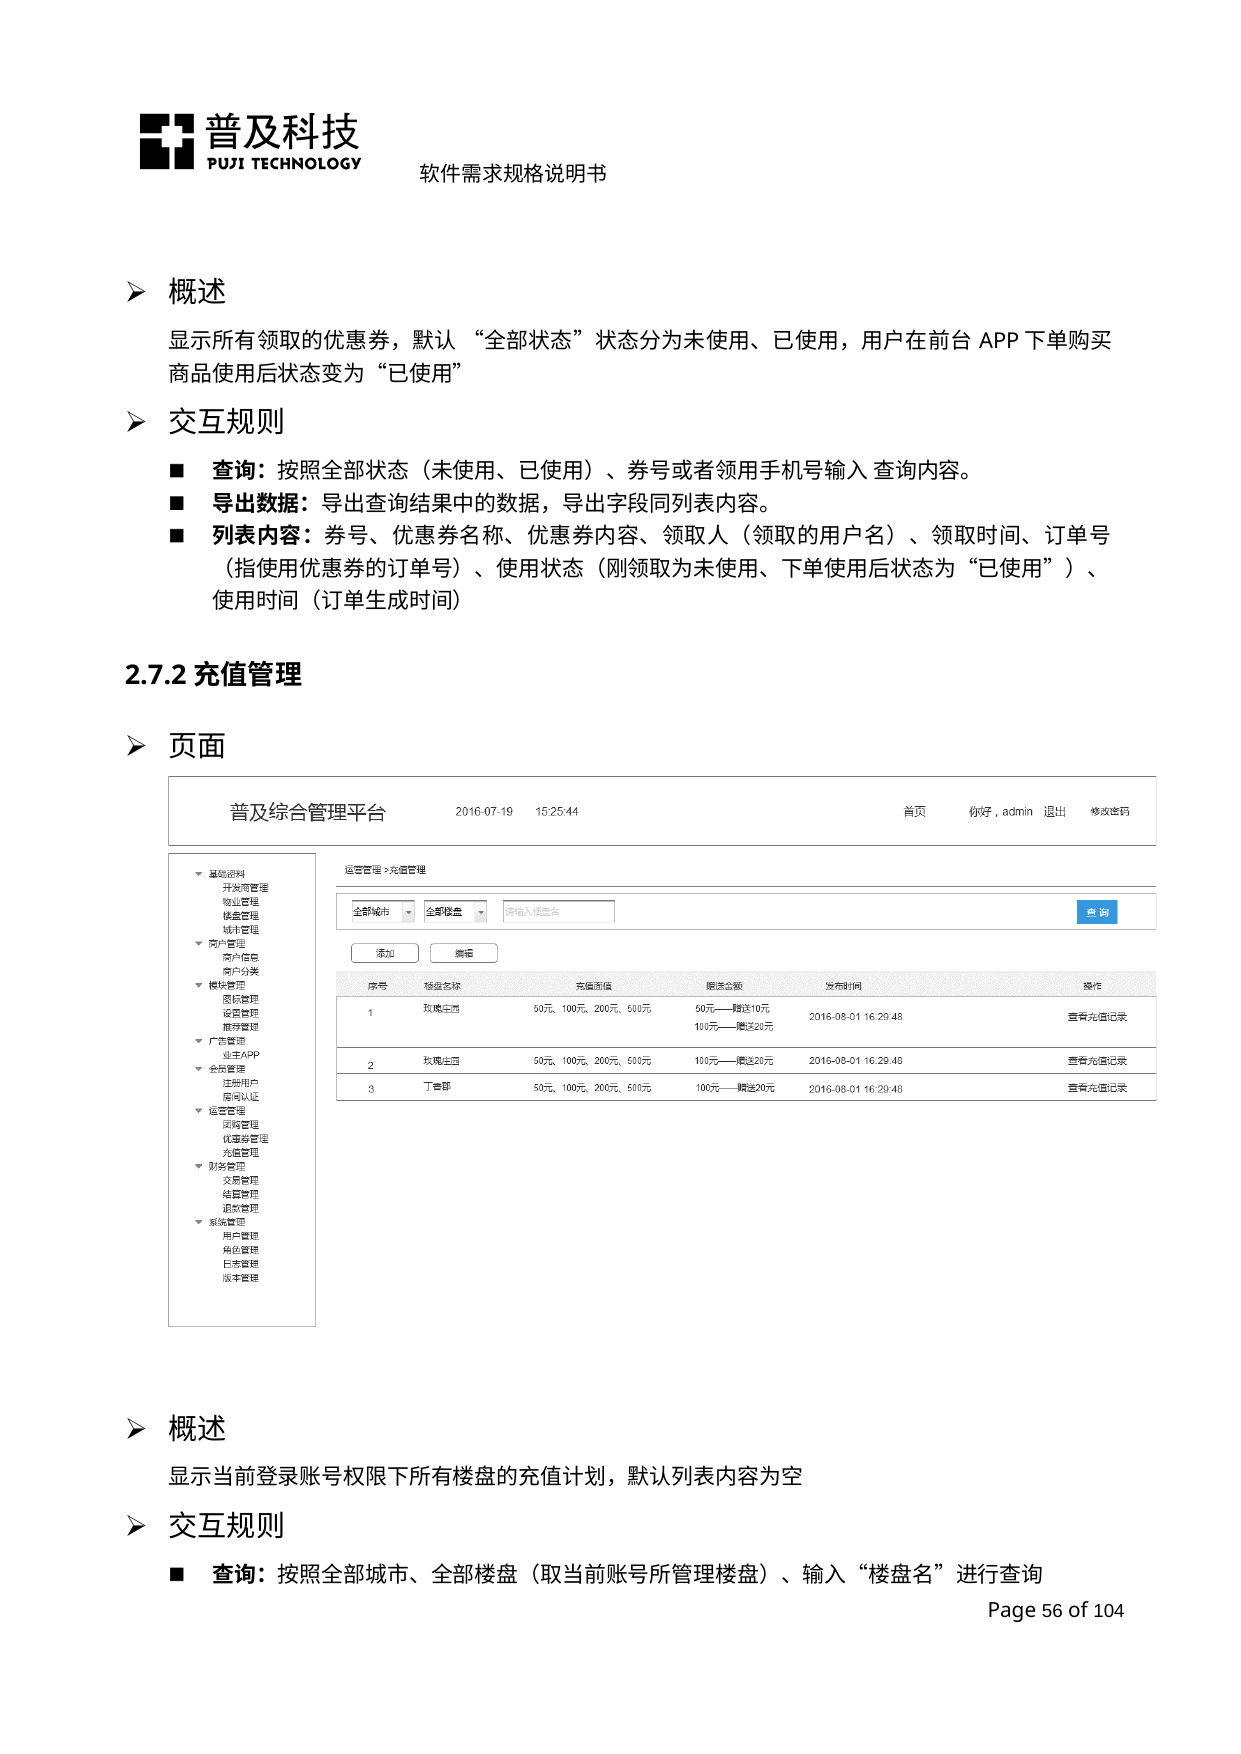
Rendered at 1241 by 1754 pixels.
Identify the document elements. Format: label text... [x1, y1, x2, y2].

list 查询：按照全部城市、全部楼盘（取当前账号所管理楼盘）、输入“楼盘名”进行查询 [168, 1556, 1113, 1589]
list 列表内容：券号、优惠券名称、优惠券内容、领取人（领取的用户名）、领取时间、订单号（指使用优惠券的订单号）、使用状态（刚领取为未使用、下单使用后状态为“已使用”）、使用时间（订单生成时间） [168, 518, 1113, 615]
list 交互规则 [124, 1491, 1113, 1556]
list 概述 [124, 1394, 1113, 1459]
subtitle 充值管理 [124, 640, 1113, 705]
list 显示所有领取的优惠券，默认 “全部状态”状态分为未使用、已使用，用户在前台APP下单购买商品使用后状态变为“已使用” [168, 323, 1113, 388]
picture [168, 776, 1157, 1327]
list 交互规则 [124, 388, 1113, 453]
picture [124, 103, 366, 182]
list 显示当前登录账号权限下所有楼盘的充值计划，默认列表内容为空 [168, 1459, 1113, 1491]
list 导出数据：导出查询结果中的数据，导出字段同列表内容。 [168, 485, 1113, 518]
list 页面 [124, 711, 1113, 776]
list 概述 [124, 258, 1113, 323]
list 查询：按照全部状态（未使用、已使用）、券号或者领用手机号输入 查询内容。 [168, 453, 1113, 485]
